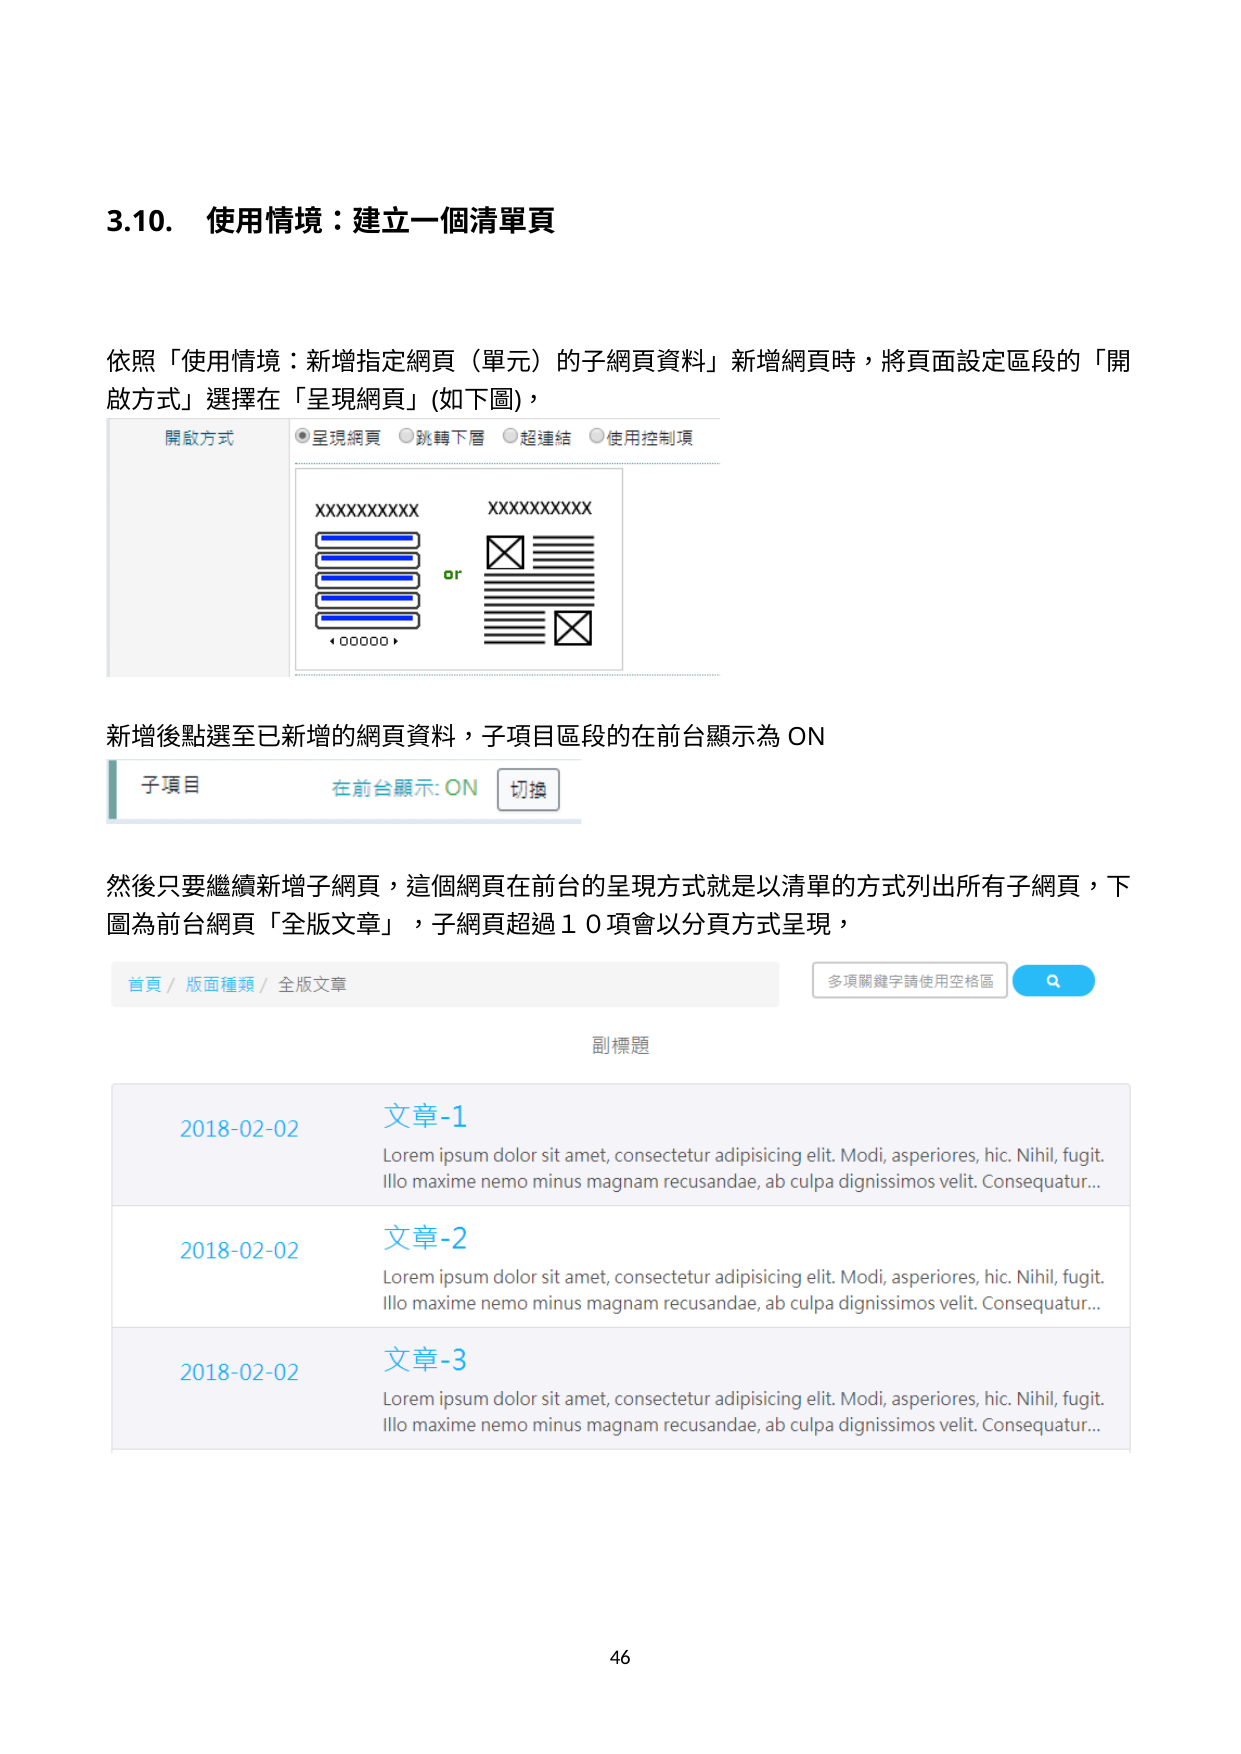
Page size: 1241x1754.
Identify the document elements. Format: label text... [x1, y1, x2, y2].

picture [106, 418, 721, 677]
text 依照「使用情境：新增指定網頁（單元）的子網頁資料」新增網頁時，將頁面設定區段的「開啟方式」選擇在「呈現網頁」(如下圖)， [106, 341, 1134, 416]
text 然後只要繼續新增子網頁，這個網頁在前台的呈現方式就是以清單的方式列出所有子網頁，下圖為前台網頁「全版文章」，子網頁超過１０項會以分頁方式呈現， [106, 866, 1134, 941]
picture [106, 955, 1134, 1453]
text 新增後點選至已新增的網頁資料，子項目區段的在前台顯示為 ON [106, 716, 1134, 754]
subtitle 使用情境：建立一個清單頁 [106, 181, 1134, 256]
picture [106, 759, 582, 824]
